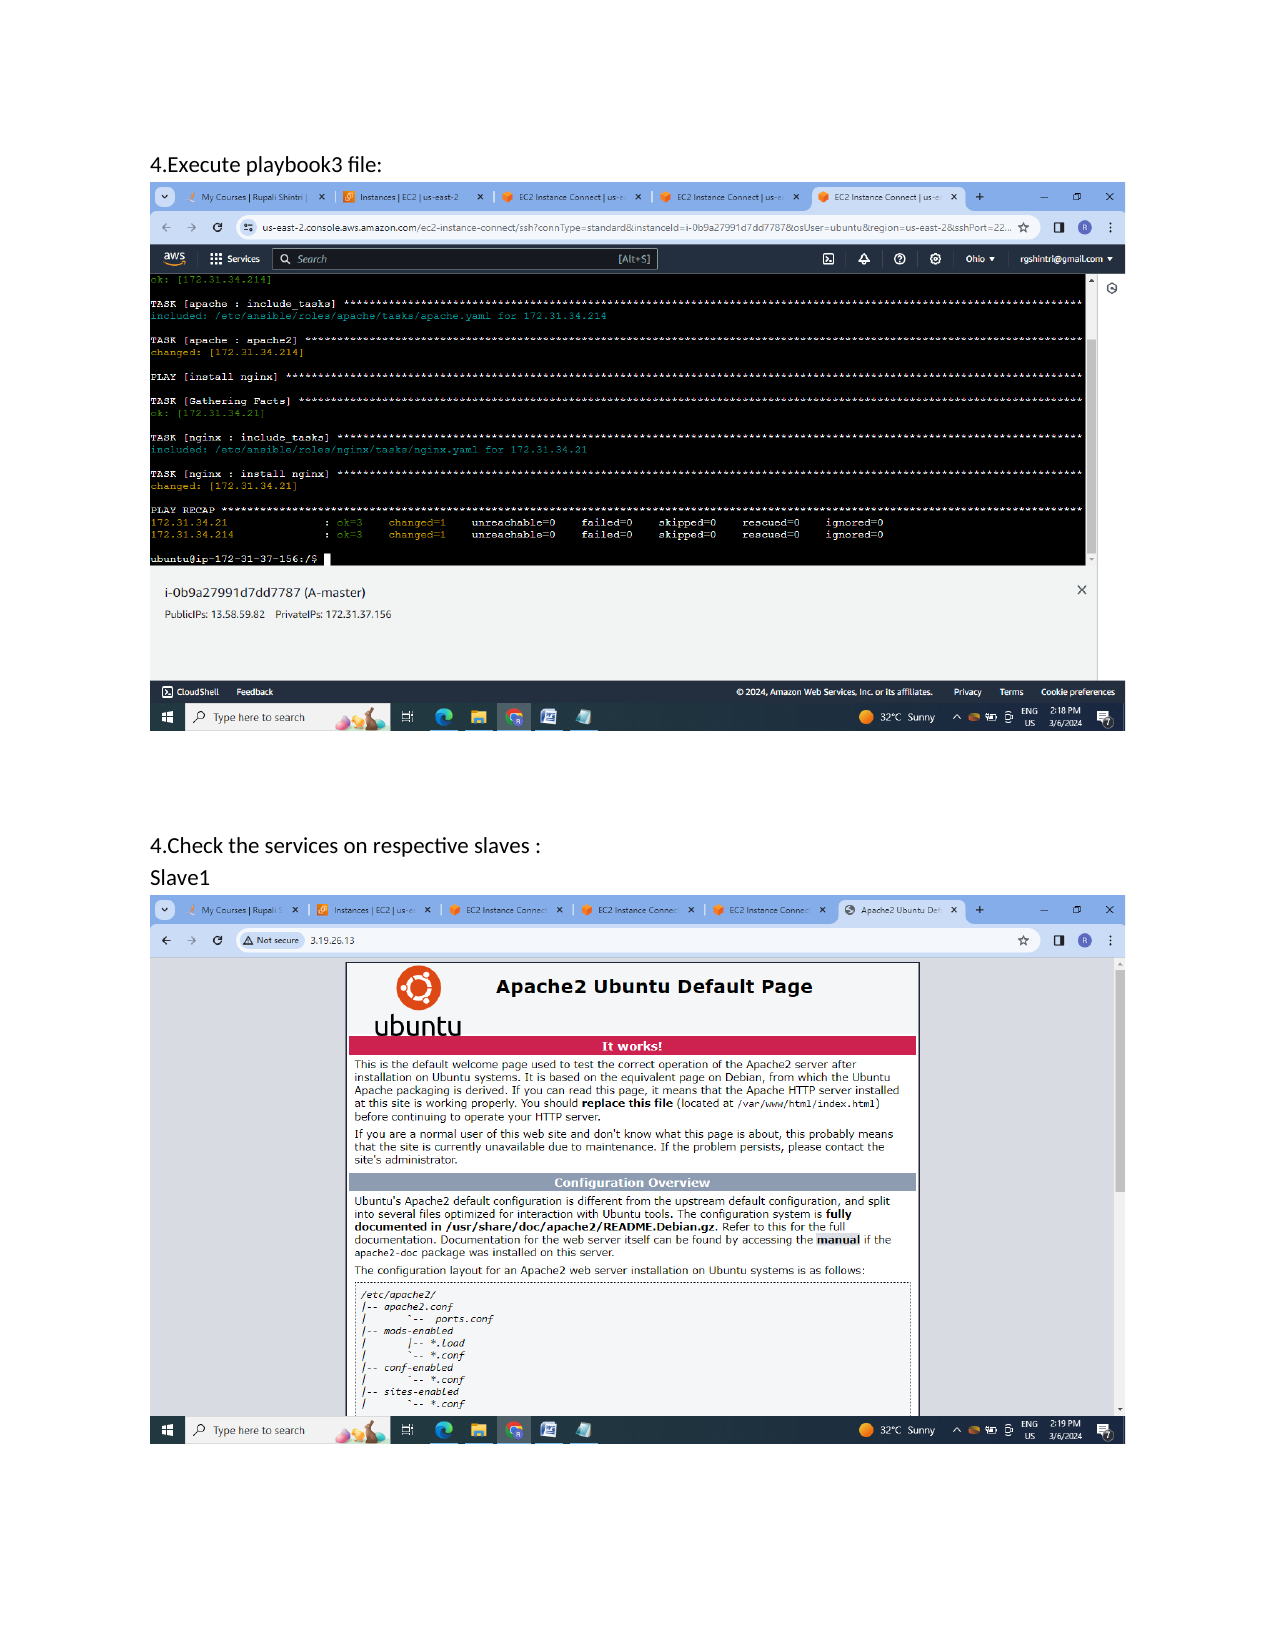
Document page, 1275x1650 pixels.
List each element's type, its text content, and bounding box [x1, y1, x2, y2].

text 4.Check the services on respective slaves : [150, 831, 1125, 859]
picture [150, 895, 1125, 1444]
picture [150, 182, 1125, 731]
text Slave1 [150, 863, 1125, 891]
text 4.Execute playbook3 file: [150, 150, 1125, 178]
